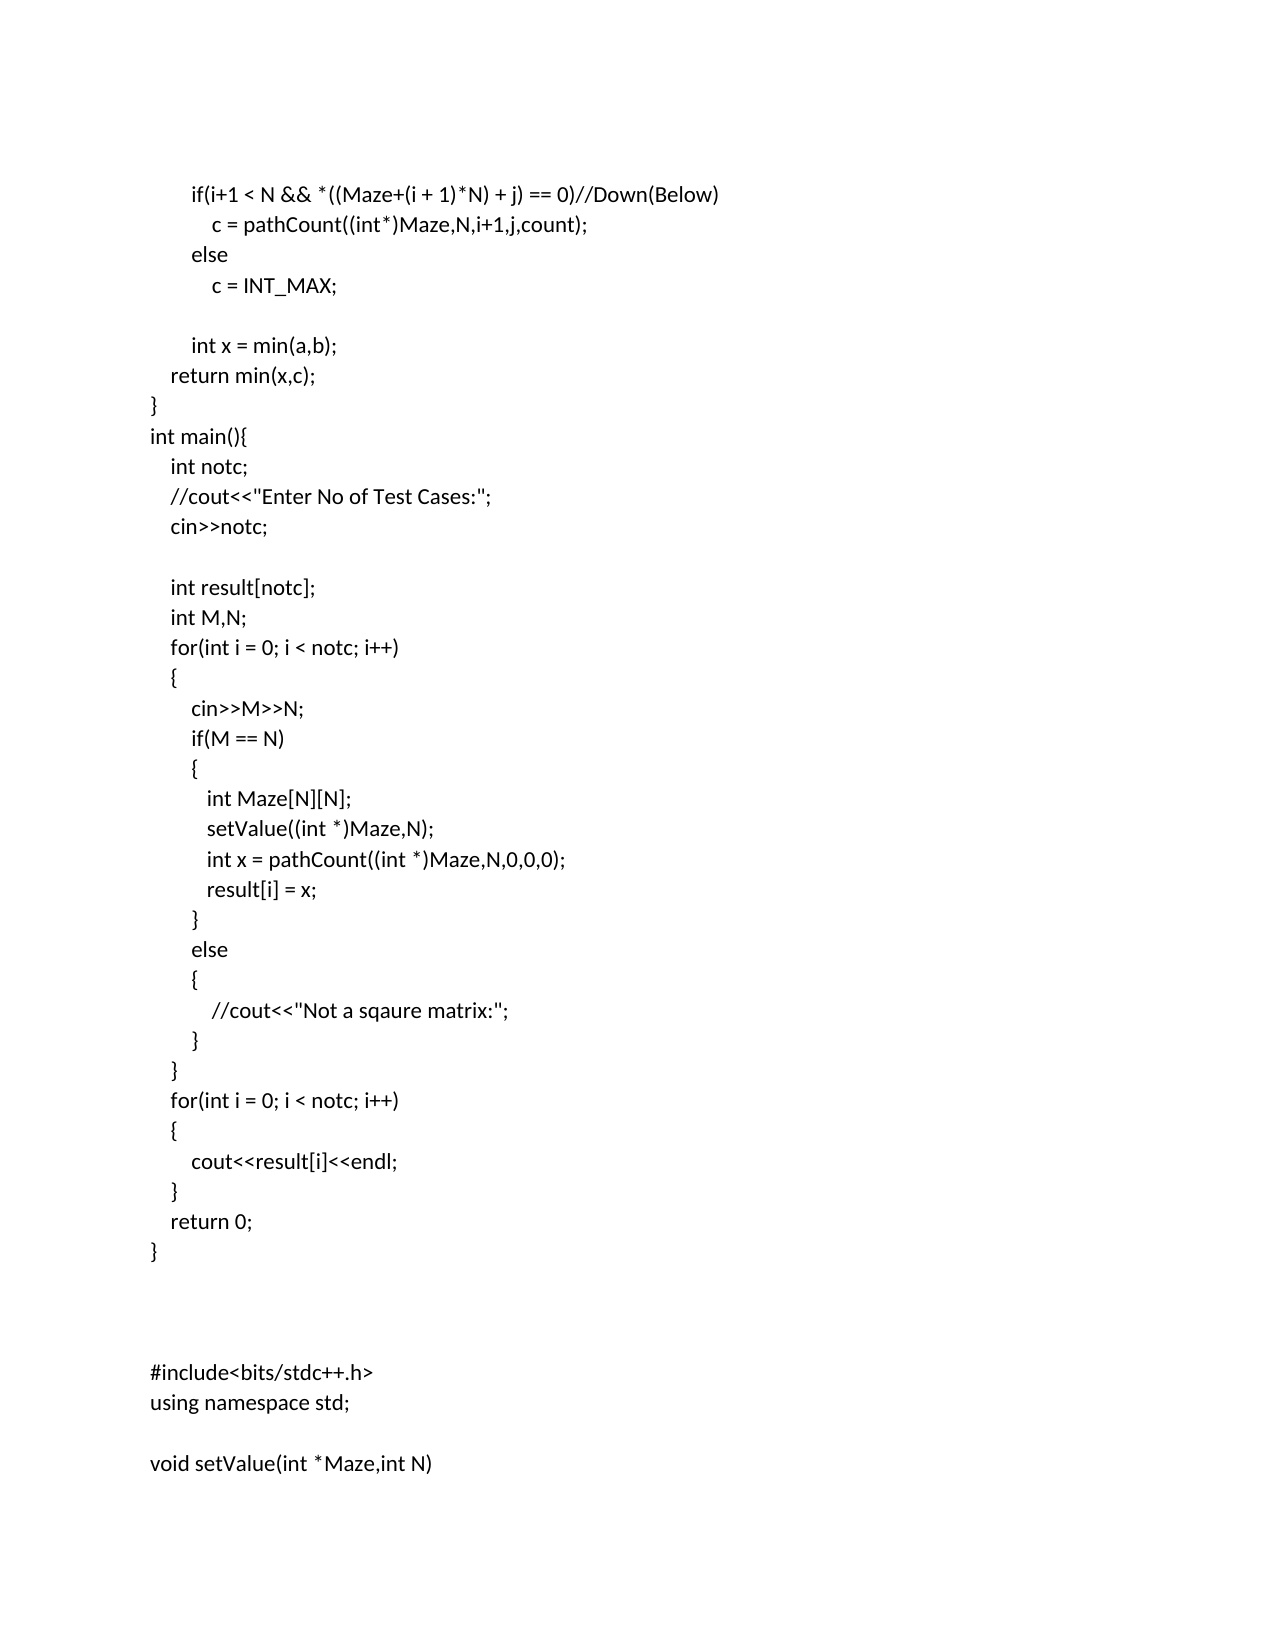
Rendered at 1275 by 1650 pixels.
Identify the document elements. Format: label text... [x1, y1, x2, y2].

text { [150, 754, 1125, 782]
text for(int i = 0; i < notc; i++) [150, 1086, 1125, 1114]
text return min(x,c); [150, 361, 1125, 389]
text int x = pathCount((int *)Maze,N,0,0,0); [150, 845, 1125, 873]
text } [150, 1056, 1125, 1084]
text { [150, 966, 1125, 994]
text if(M == N) [150, 724, 1125, 752]
text } [150, 1026, 1125, 1054]
text } [150, 1177, 1125, 1205]
text result[i] = x; [150, 875, 1125, 903]
text int x = min(a,b); [150, 331, 1125, 359]
text using namespace std; [150, 1388, 1125, 1417]
text } [150, 1237, 1125, 1266]
text setValue((int *)Maze,N); [150, 814, 1125, 843]
text if(i+1 < N && *((Maze+(i + 1)*N) + j) == 0)//Down(Below) [150, 180, 1125, 208]
text for(int i = 0; i < notc; i++) [150, 633, 1125, 661]
text void setValue(int *Maze,int N) [150, 1449, 1125, 1477]
text #include<bits/stdc++.h> [150, 1358, 1125, 1386]
text { [150, 1117, 1125, 1145]
text //cout<<"Enter No of Test Cases:"; [150, 482, 1125, 510]
text int M,N; [150, 603, 1125, 631]
text cout<<result[i]<<endl; [150, 1147, 1125, 1175]
text //cout<<"Not a sqaure matrix:"; [150, 996, 1125, 1024]
text } [150, 392, 1125, 420]
text } [150, 905, 1125, 933]
text cin>>notc; [150, 512, 1125, 541]
text else [150, 935, 1125, 963]
text int result[notc]; [150, 573, 1125, 601]
text int main(){ [150, 422, 1125, 450]
text c = INT_MAX; [150, 271, 1125, 299]
text int notc; [150, 452, 1125, 480]
text return 0; [150, 1207, 1125, 1235]
text c = pathCount((int*)Maze,N,i+1,j,count); [150, 210, 1125, 238]
text else [150, 241, 1125, 269]
text { [150, 663, 1125, 692]
text cin>>M>>N; [150, 694, 1125, 722]
text int Maze[N][N]; [150, 784, 1125, 812]
